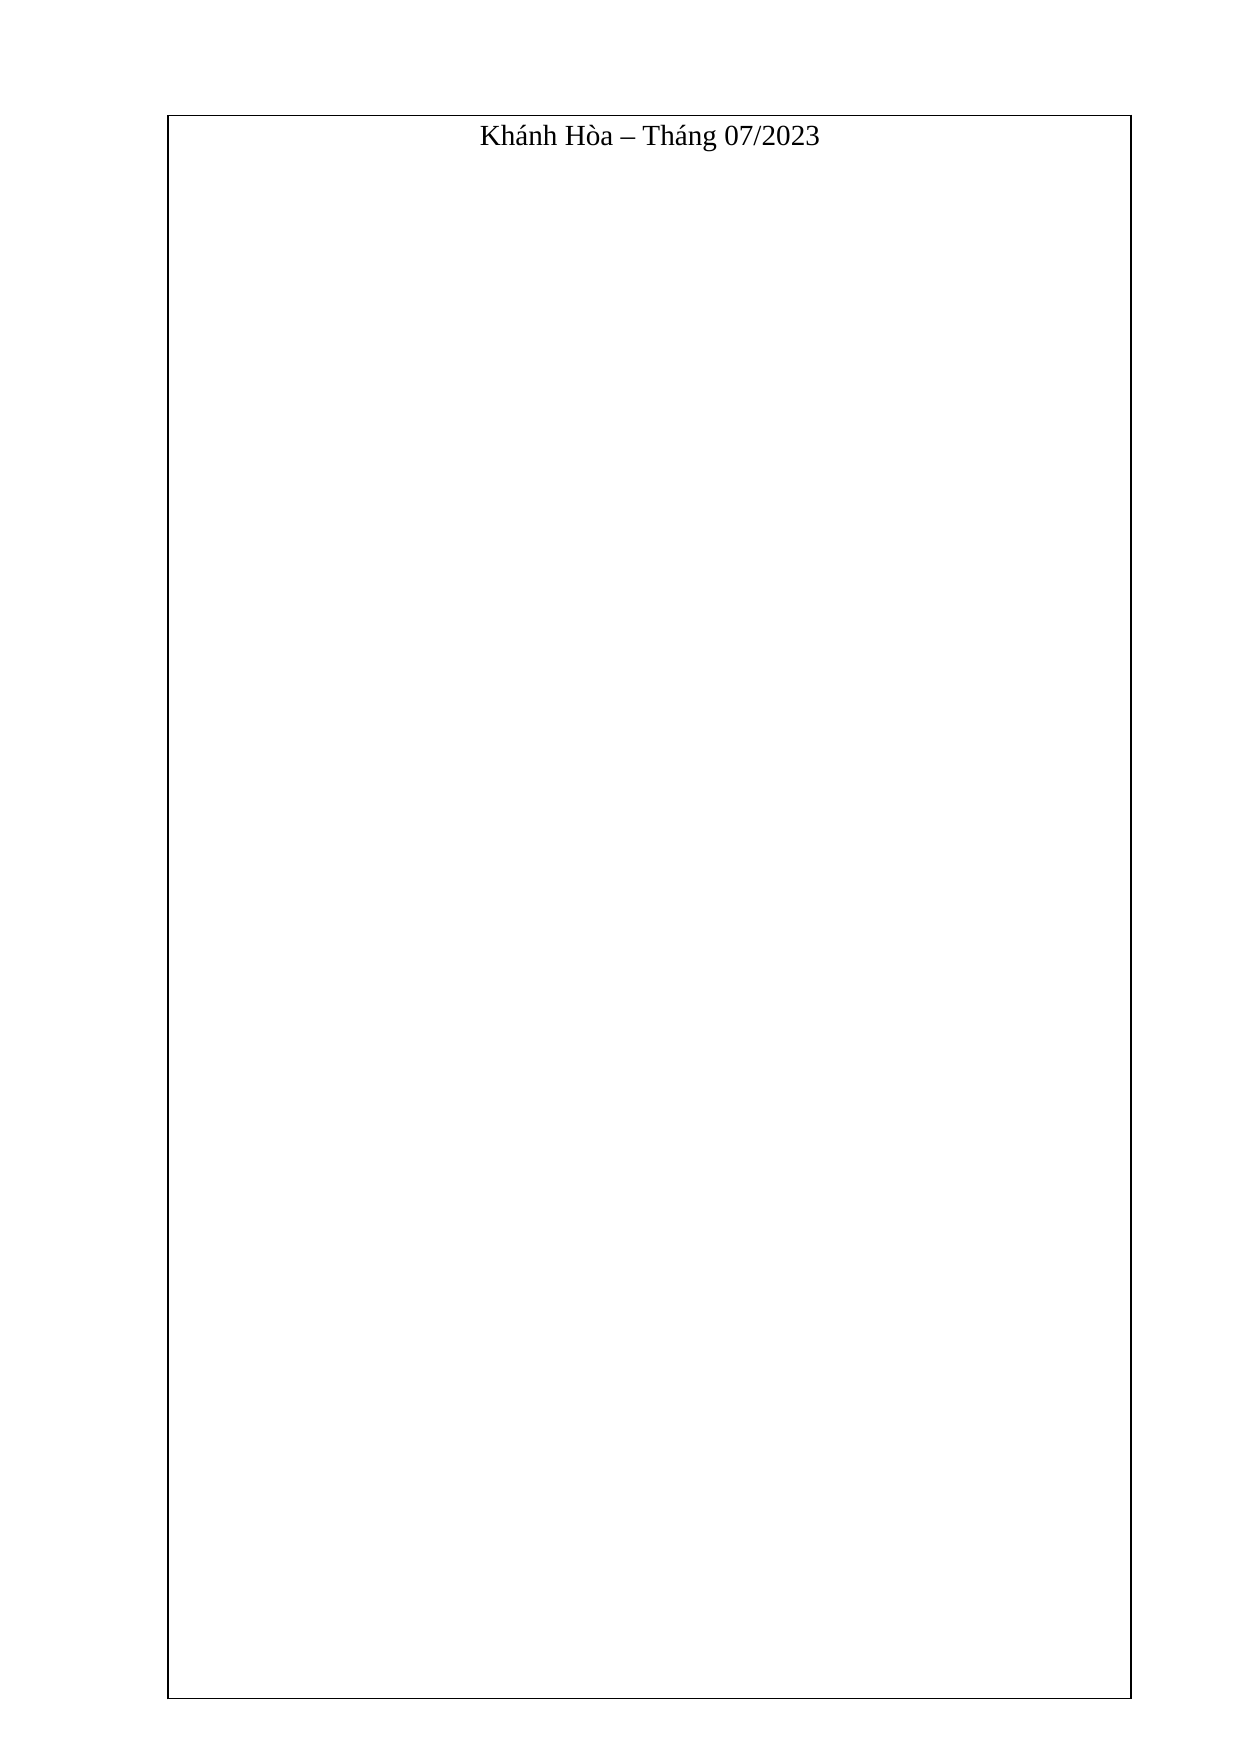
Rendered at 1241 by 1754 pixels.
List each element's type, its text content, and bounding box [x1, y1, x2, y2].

text Khánh Hòa – Tháng 07/2023 [177, 118, 1122, 152]
